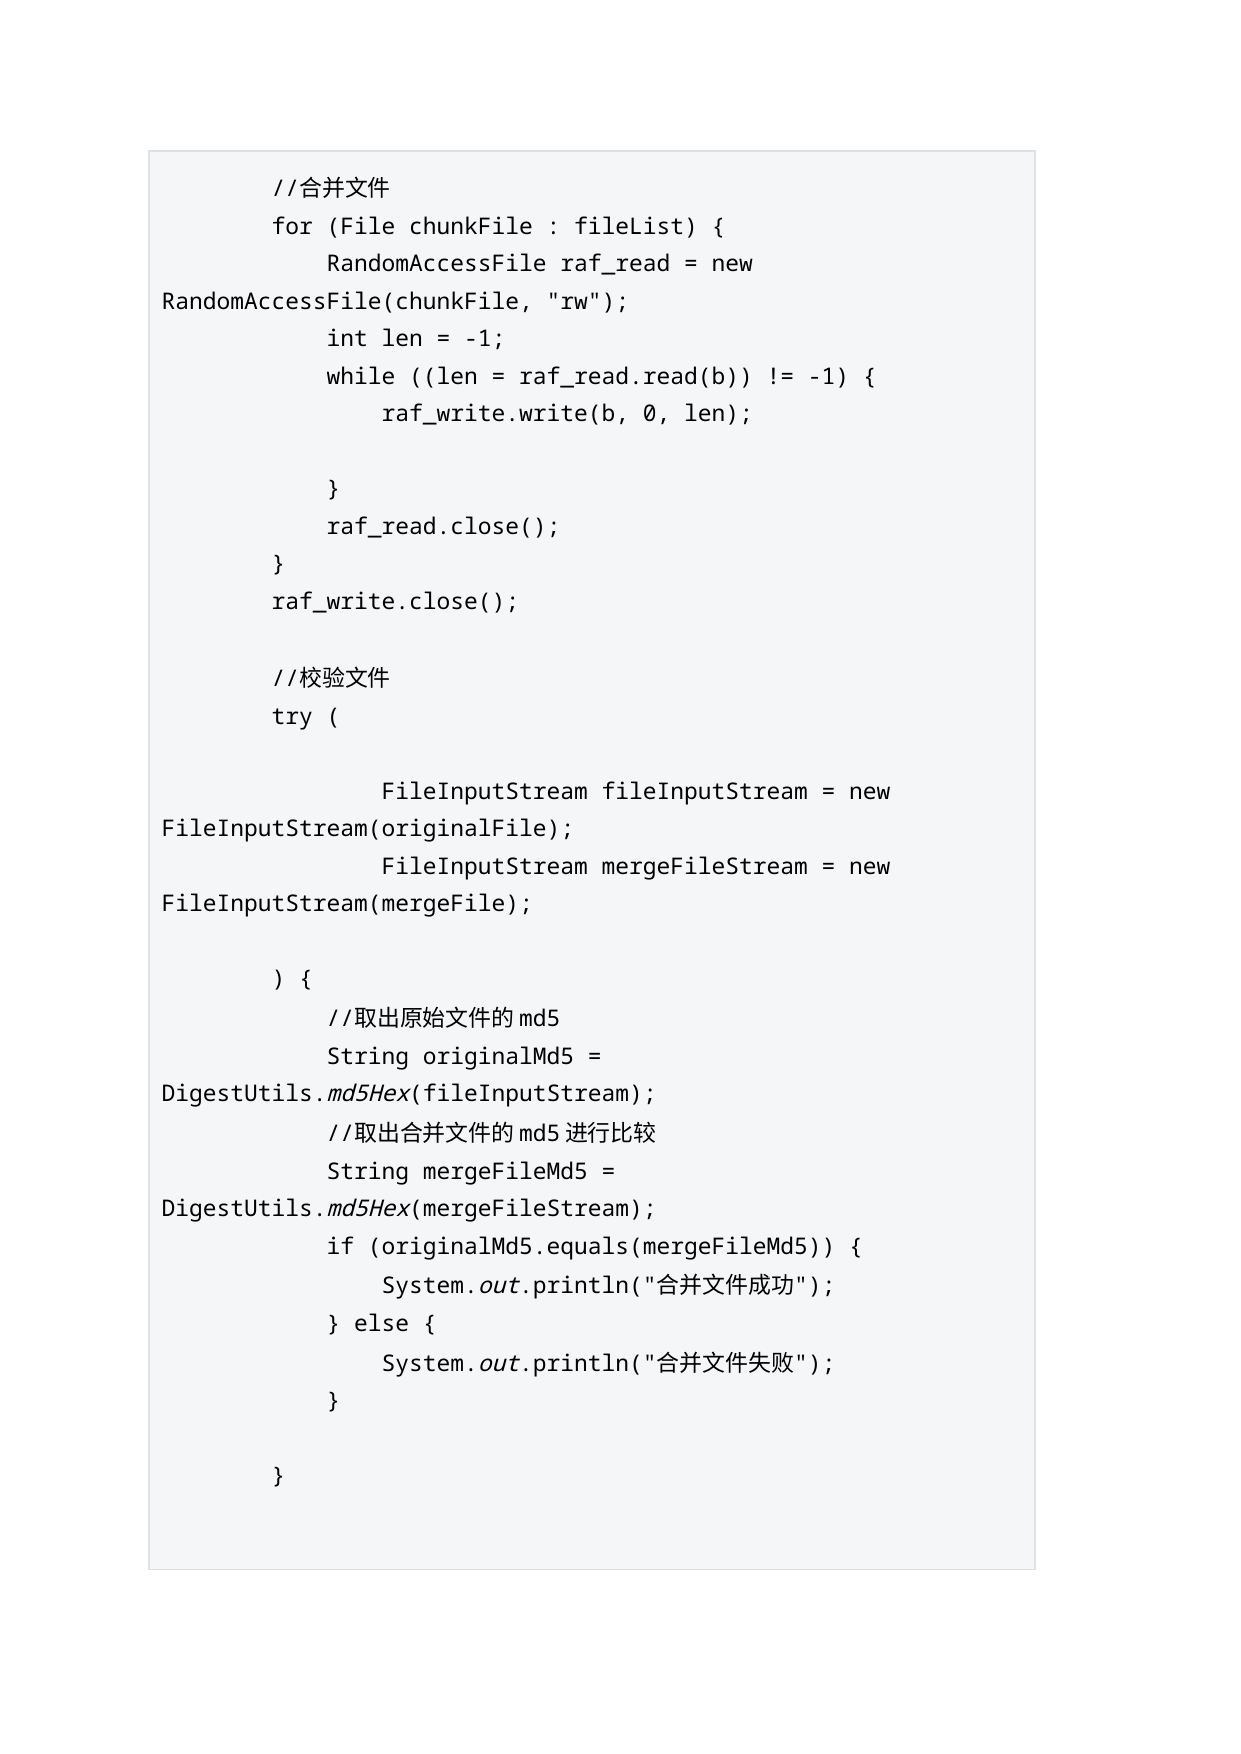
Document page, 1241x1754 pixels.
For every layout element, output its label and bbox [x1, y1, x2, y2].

table_header [150, 152, 1034, 1569]
